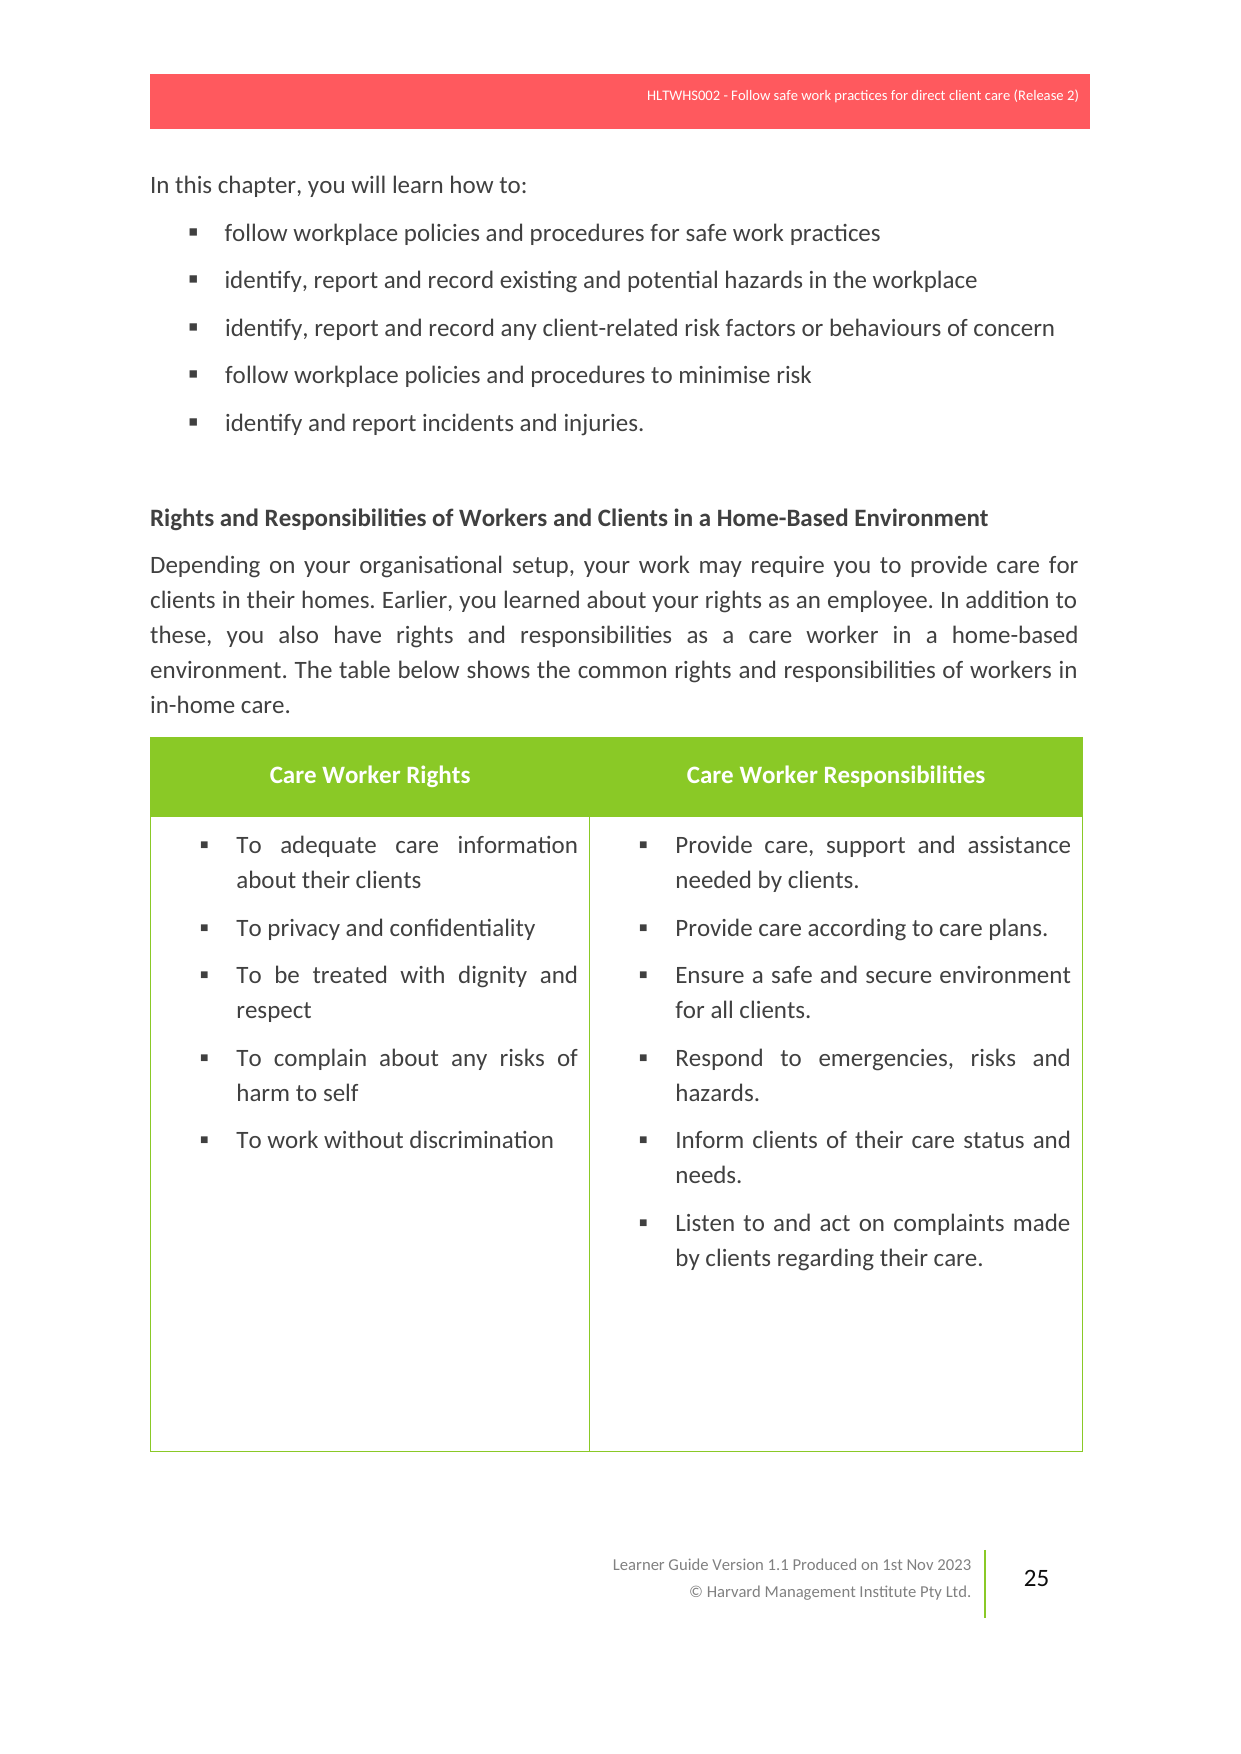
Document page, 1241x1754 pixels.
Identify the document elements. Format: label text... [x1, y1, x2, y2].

list identify, report and record any client-related risk factors or behaviours of concern [187, 312, 1079, 342]
text Rights and Responsibilities of Workers and Clients in a Home-Based Environment [150, 502, 1080, 532]
text Depending on your organisational setup, your work may require you to provide care for clients in their homes. Earlier, you learned about your rights as an employee. In addition to these, you also have rights and responsibilities as a care worker in a home-based environment. The table below shows the common rights and responsibilities of workers in in-home care. [150, 549, 1080, 720]
table_cell To adequate care information about their clients To privacy and confidentiality To be treated with dignity and respect To complain about any risks of harm to self To work without discrimination [151, 817, 589, 1451]
list identify and report incidents and injuries. [187, 407, 1079, 437]
list follow workplace policies and procedures to minimise risk [187, 359, 1079, 390]
table_header Care Worker Responsibilities [590, 738, 1082, 816]
text In this chapter, you will learn how to: [150, 169, 1079, 200]
table_cell Provide care, support and assistance needed by clients. Provide care according to care plans. Ensure a safe and secure environment for all clients. Respond to emergencies, risks and hazards. Inform clients of their care status and needs. Listen to and act on complaints made by clients regarding their care. [590, 817, 1082, 1451]
list follow workplace policies and procedures for safe work practices [187, 217, 1079, 247]
list identify, report and record existing and potential hazards in the workplace [187, 264, 1079, 295]
table_header Care Worker Rights [151, 738, 589, 816]
